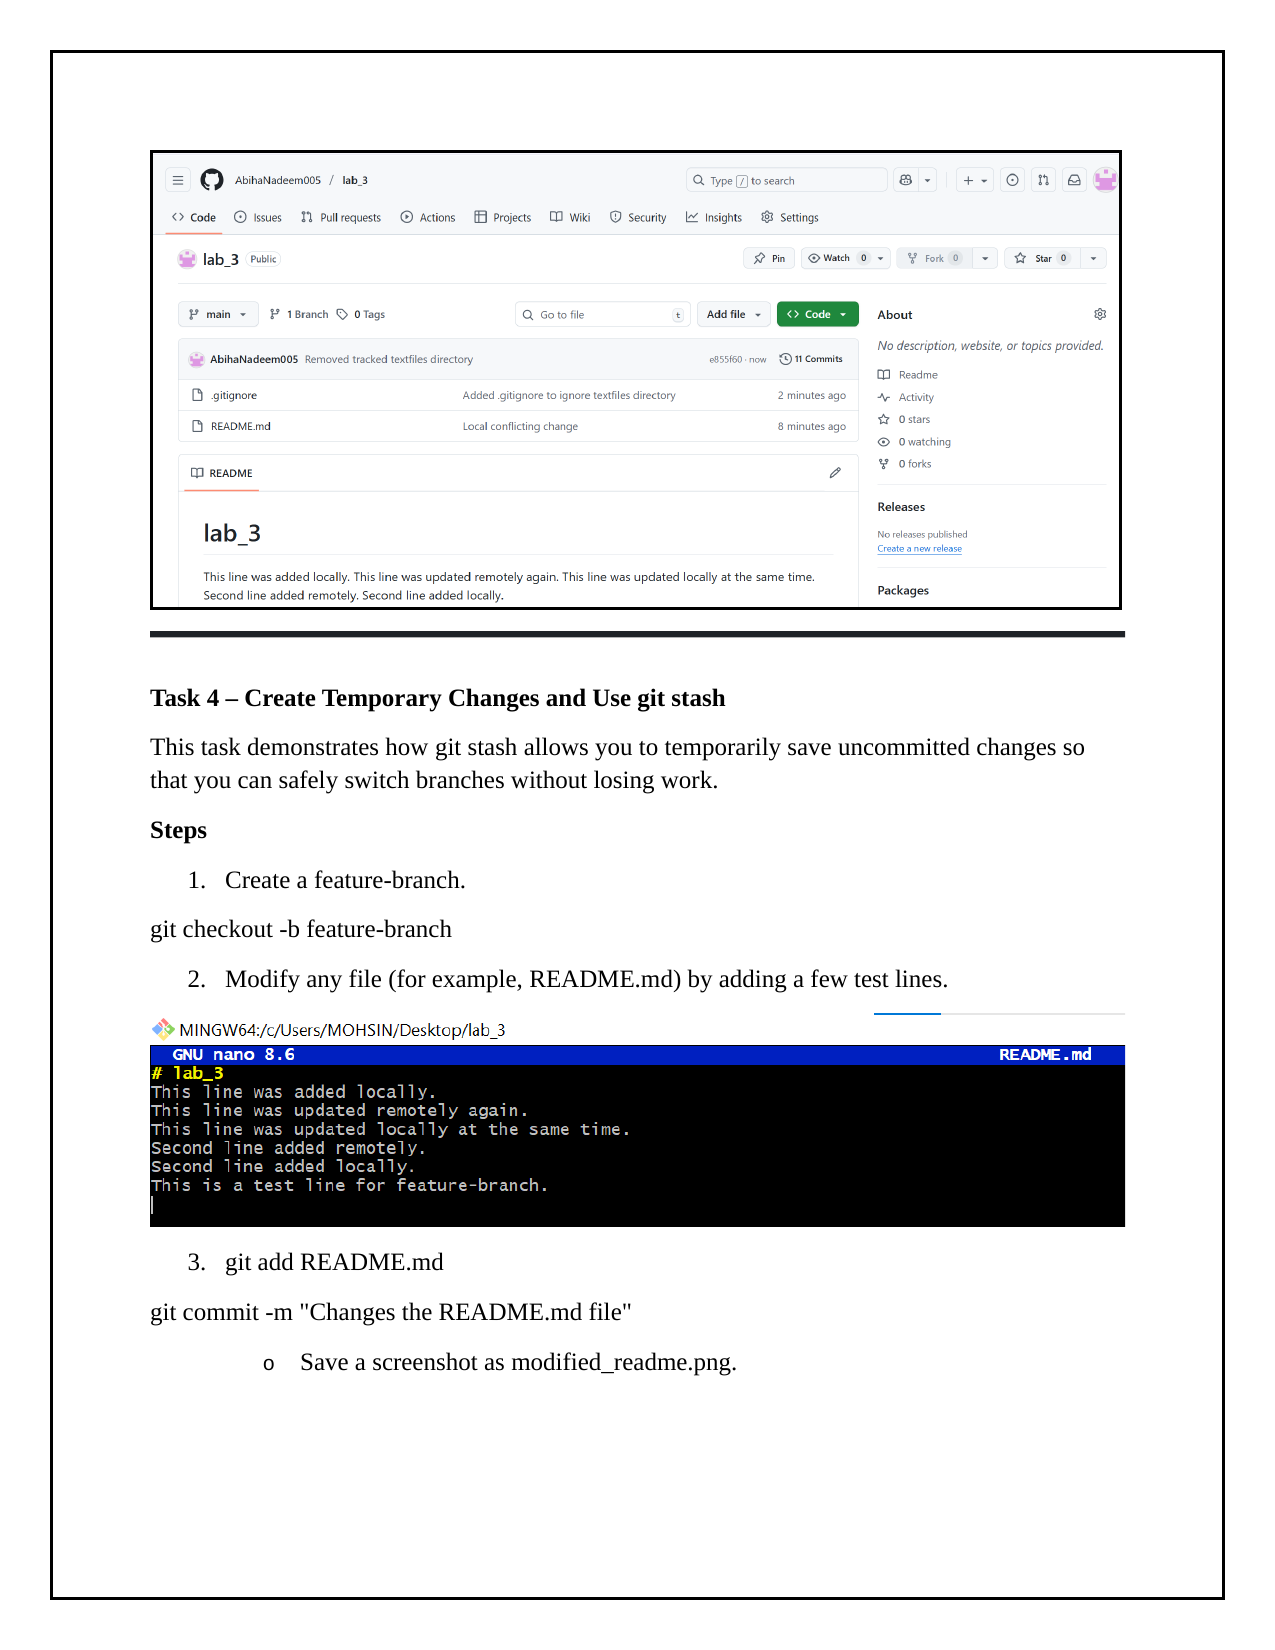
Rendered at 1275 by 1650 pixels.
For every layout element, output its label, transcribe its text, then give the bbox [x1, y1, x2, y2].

list Save a screenshot as modified_readme.png. [262, 1347, 1125, 1376]
text git checkout -b feature-branch [150, 914, 1125, 943]
text Steps [150, 815, 1125, 844]
list git add README.md [187, 1247, 1125, 1276]
list Modify any file (for example, README.md) by adding a few test lines. [187, 964, 1125, 993]
list Create a feature-branch. [187, 865, 1125, 894]
picture [153, 153, 1119, 607]
picture [150, 1013, 1125, 1227]
text Task 4 – Create Temporary Changes and Use git stash [150, 683, 1125, 712]
text This task demonstrates how git stash allows you to temporarily save uncommitted changes so that you can safely switch branches without losing work. [150, 732, 1125, 794]
text git commit -m "Changes the README.md file" [150, 1297, 1125, 1326]
